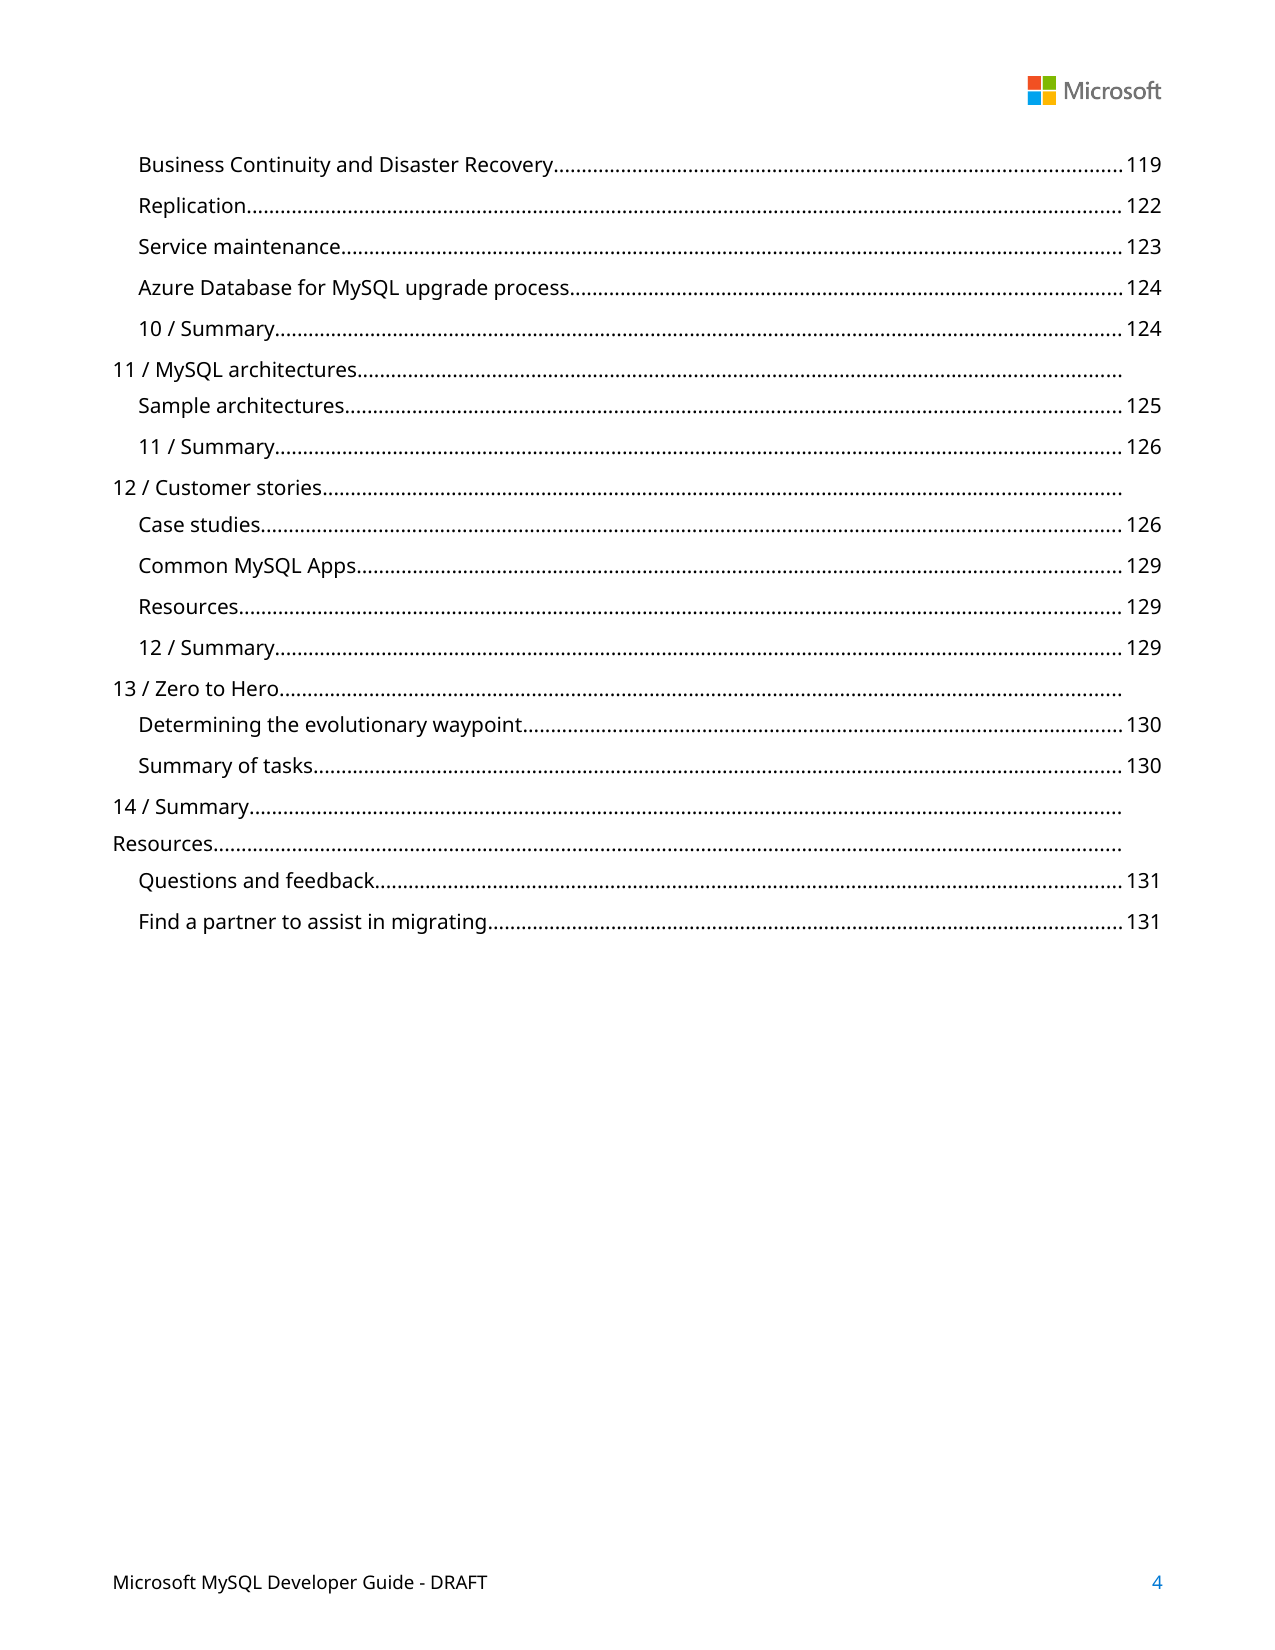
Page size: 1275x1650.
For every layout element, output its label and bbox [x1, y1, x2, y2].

picture [1026, 75, 1163, 107]
